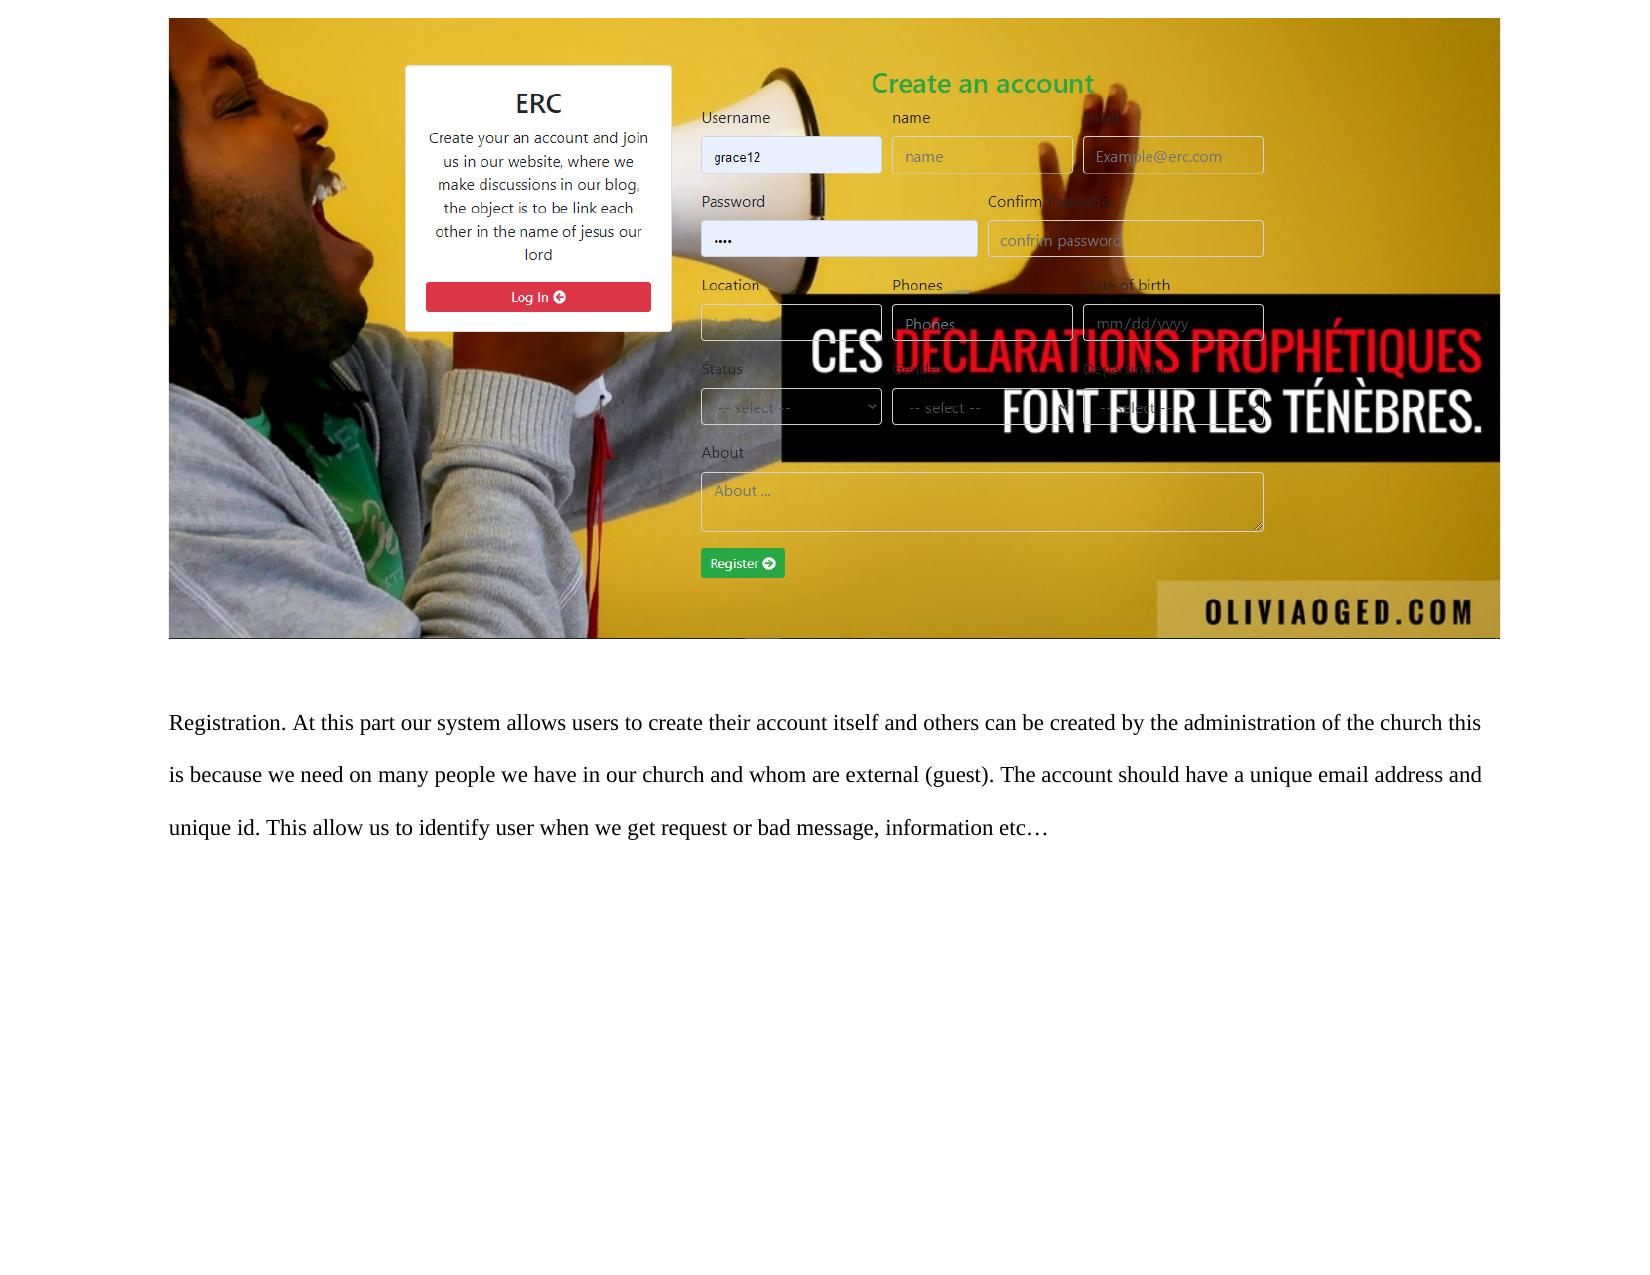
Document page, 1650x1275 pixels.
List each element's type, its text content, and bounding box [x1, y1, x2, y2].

text Registration. At this part our system allows users to create their account itself and others can be created by the administration of the church this is because we need on many people we have in our church and whom are external (guest). The account should have a unique email address and unique id. This allow us to identify user when we get request or bad message, information etc… [169, 709, 1500, 841]
picture [168, 18, 1500, 639]
